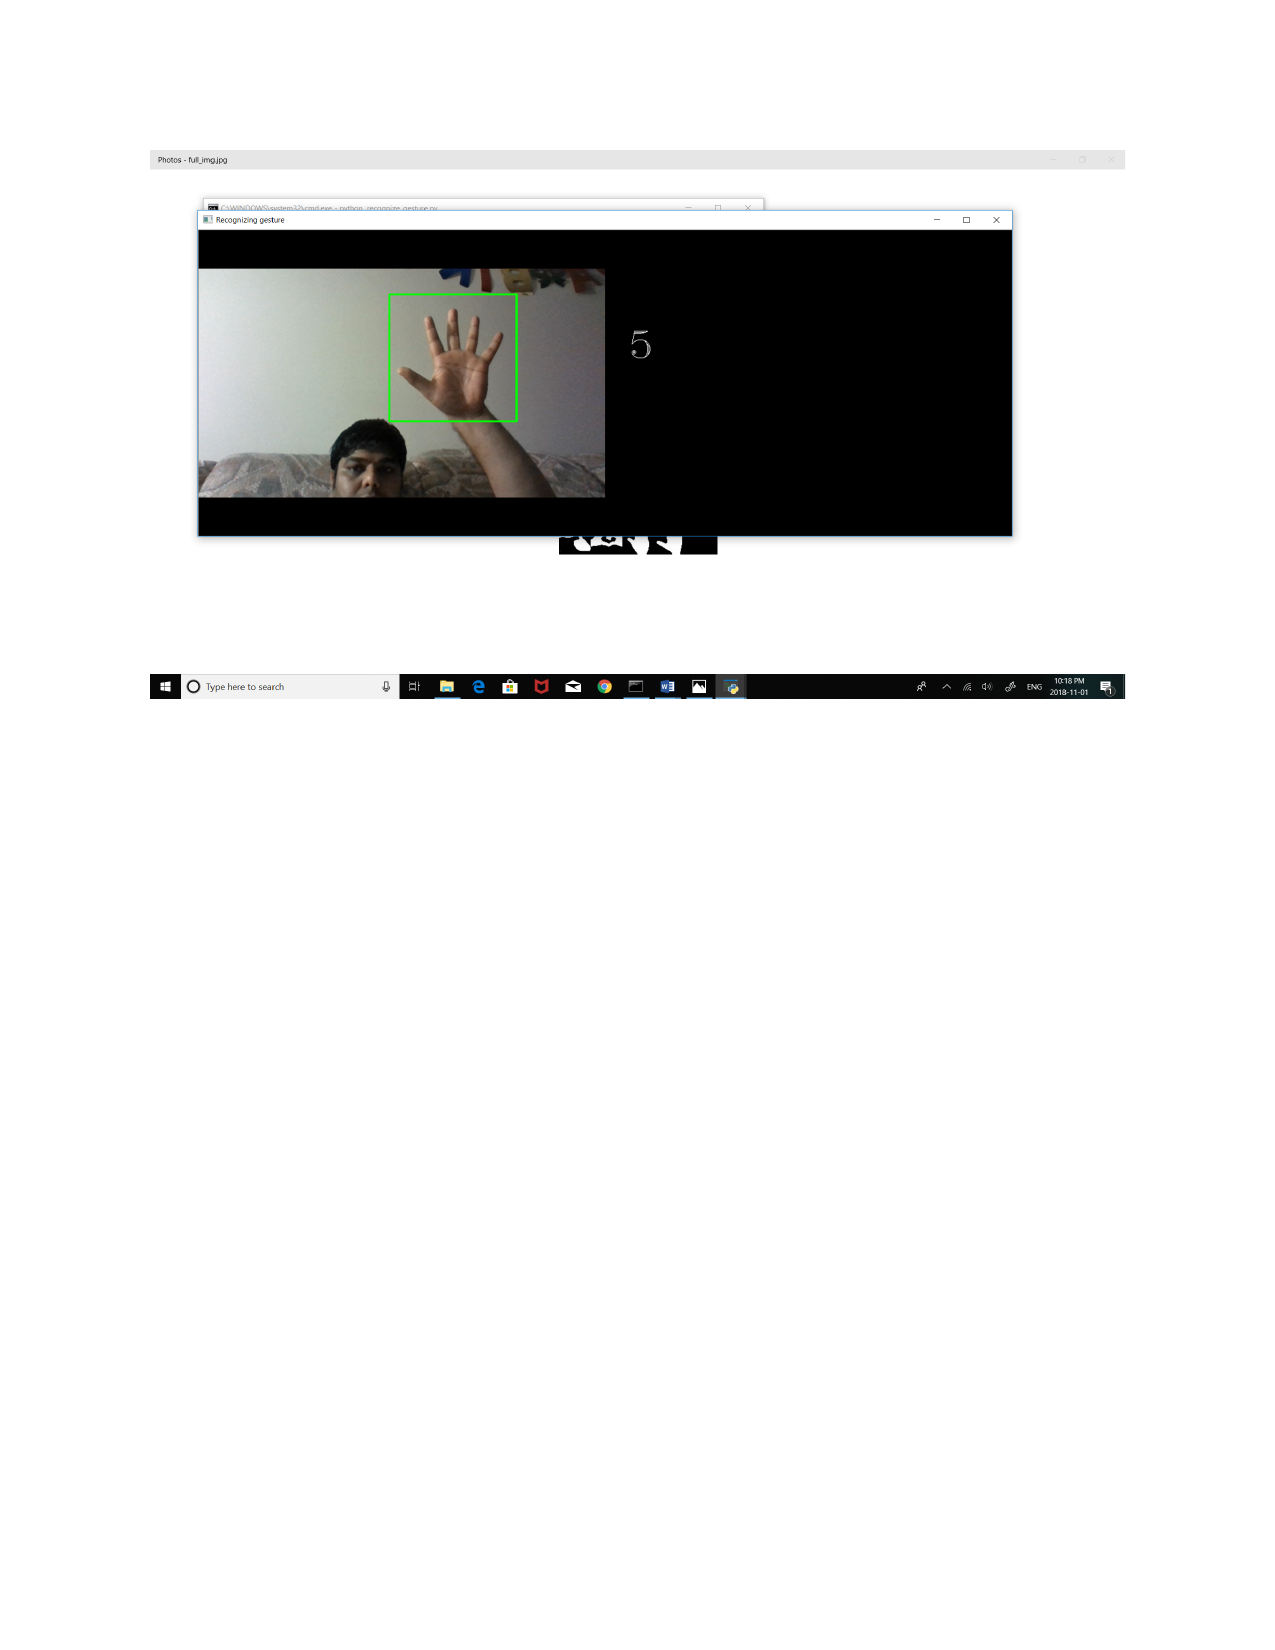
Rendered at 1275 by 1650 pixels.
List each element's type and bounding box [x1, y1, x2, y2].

picture [150, 150, 1125, 699]
